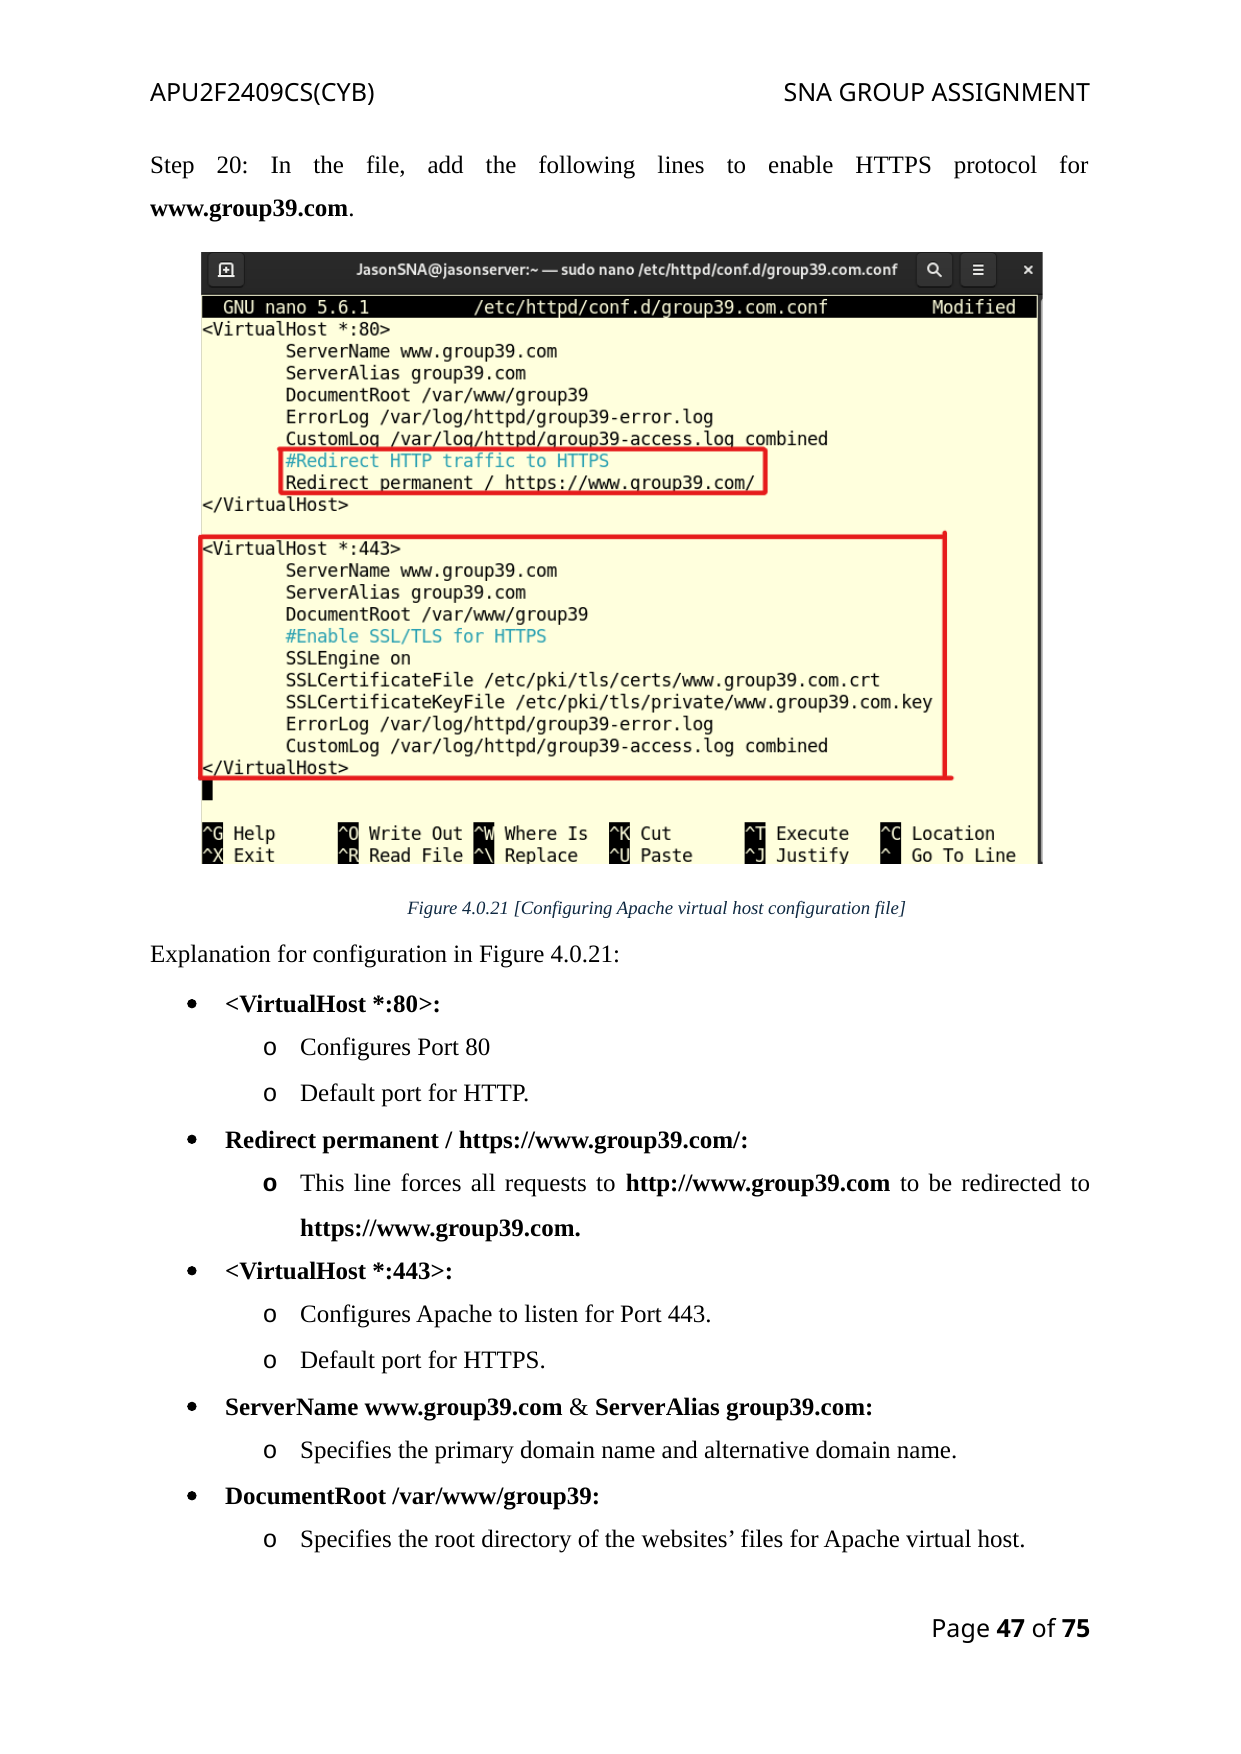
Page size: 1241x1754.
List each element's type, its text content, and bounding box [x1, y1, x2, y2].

list Redirect permanent / https://www.group39.com/: [187, 1125, 1090, 1153]
list Specifies the primary domain name and alternative domain name. [262, 1435, 1090, 1466]
list Configures Port 80 [262, 1032, 1090, 1063]
list <VirtualHost *:80>: [187, 989, 1090, 1018]
list Configures Apache to listen for Port 443. [262, 1299, 1090, 1330]
picture [197, 252, 1043, 864]
list ServerName www.group39.com & ServerAlias group39.com: [187, 1392, 1090, 1421]
list <VirtualHost *:443>: [187, 1256, 1090, 1285]
text Figure 4.0.21 [Configuring Apache virtual host configuration file] [225, 897, 1090, 918]
text Step 20: In the file, add the following lines to enable HTTPS protocol for www.group39.com. [150, 150, 1090, 222]
list Default port for HTTPS. [262, 1346, 1090, 1376]
text Explanation for configuration in Figure 4.0.21: [150, 939, 1090, 968]
list This line forces all requests to http://www.group39.com to be redirected to https://www.group39.com. [262, 1168, 1090, 1242]
list Specifies the root directory of the websites’ files for Apache virtual host. [262, 1524, 1090, 1555]
list Default port for HTTP. [262, 1078, 1090, 1109]
list DocumentRoot /var/www/group39: [187, 1481, 1090, 1510]
